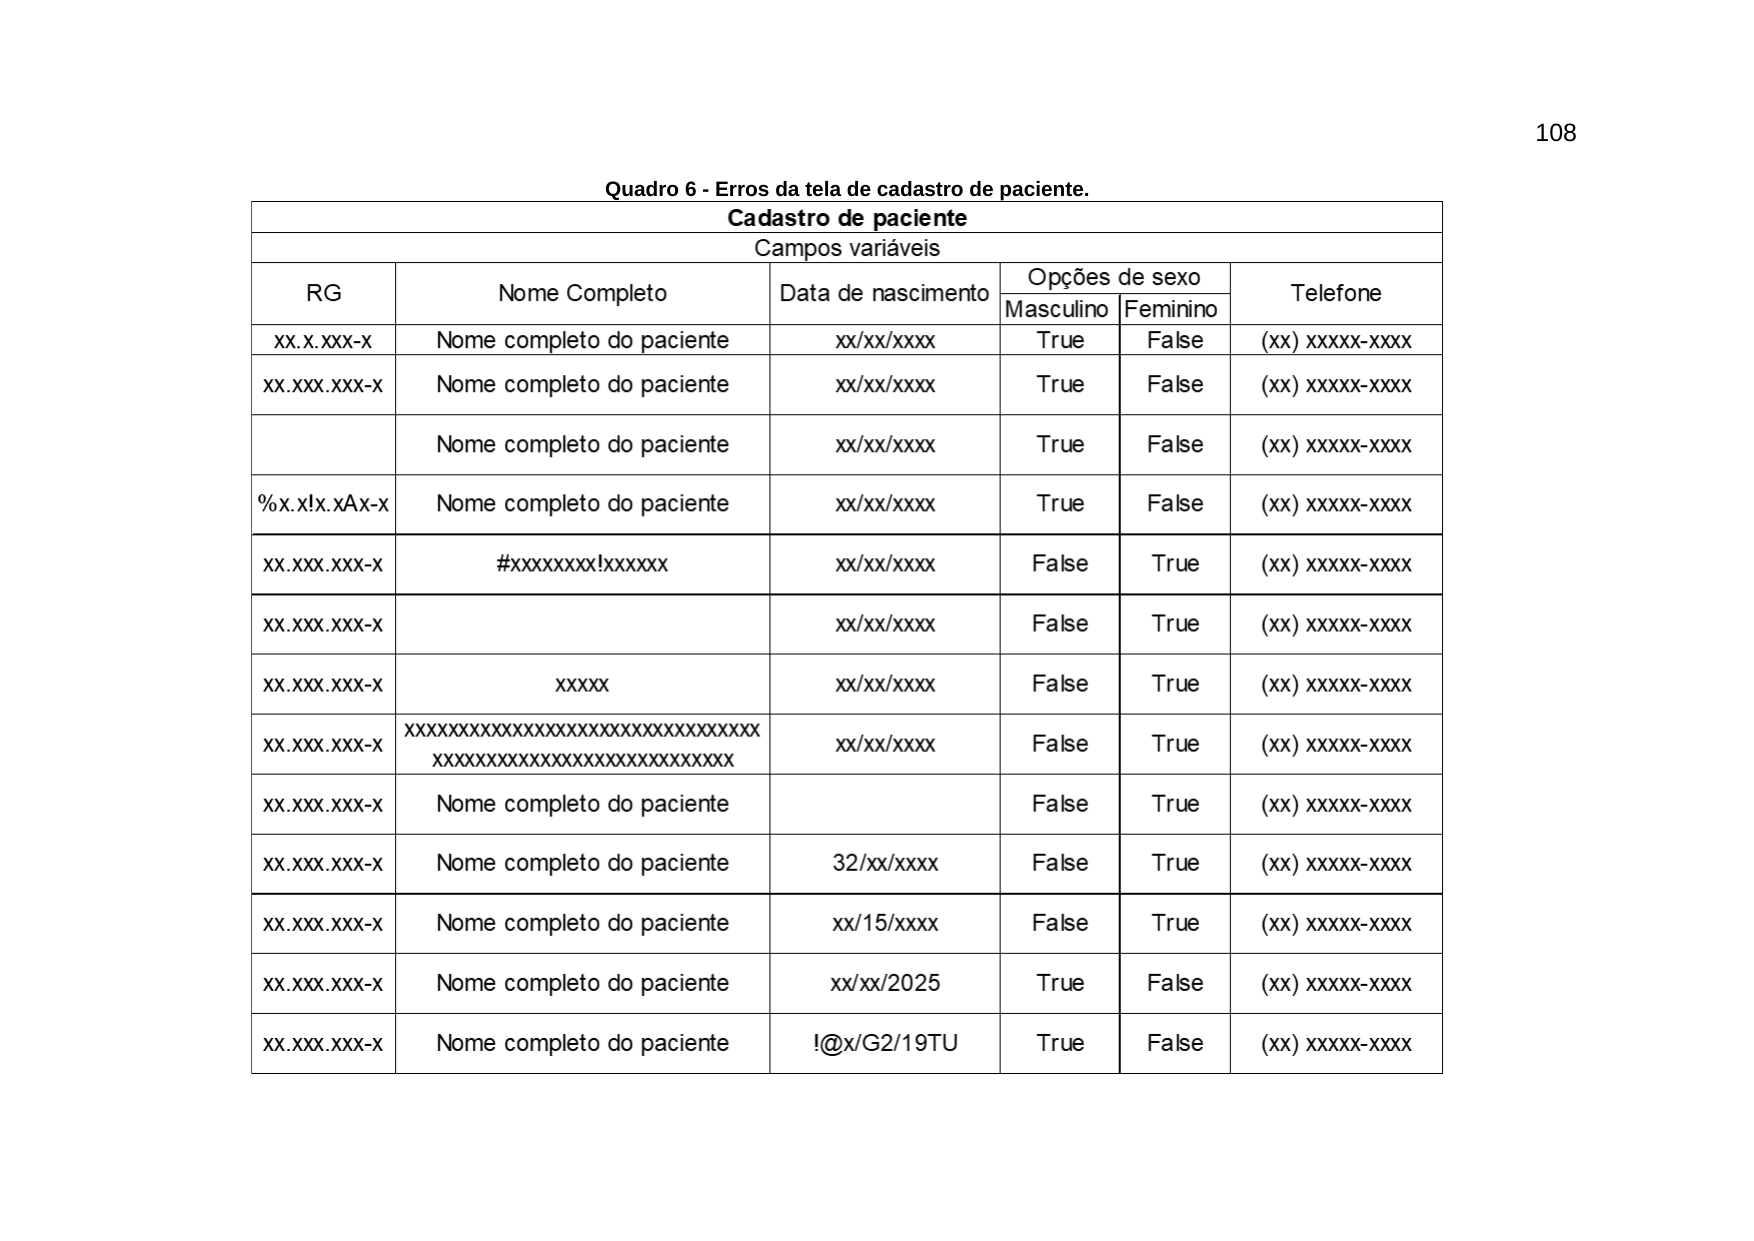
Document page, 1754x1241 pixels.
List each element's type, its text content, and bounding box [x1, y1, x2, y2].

picture [251, 201, 1444, 1075]
text Quadro 6 - Erros da tela de cadastro de paciente. [118, 177, 1577, 201]
